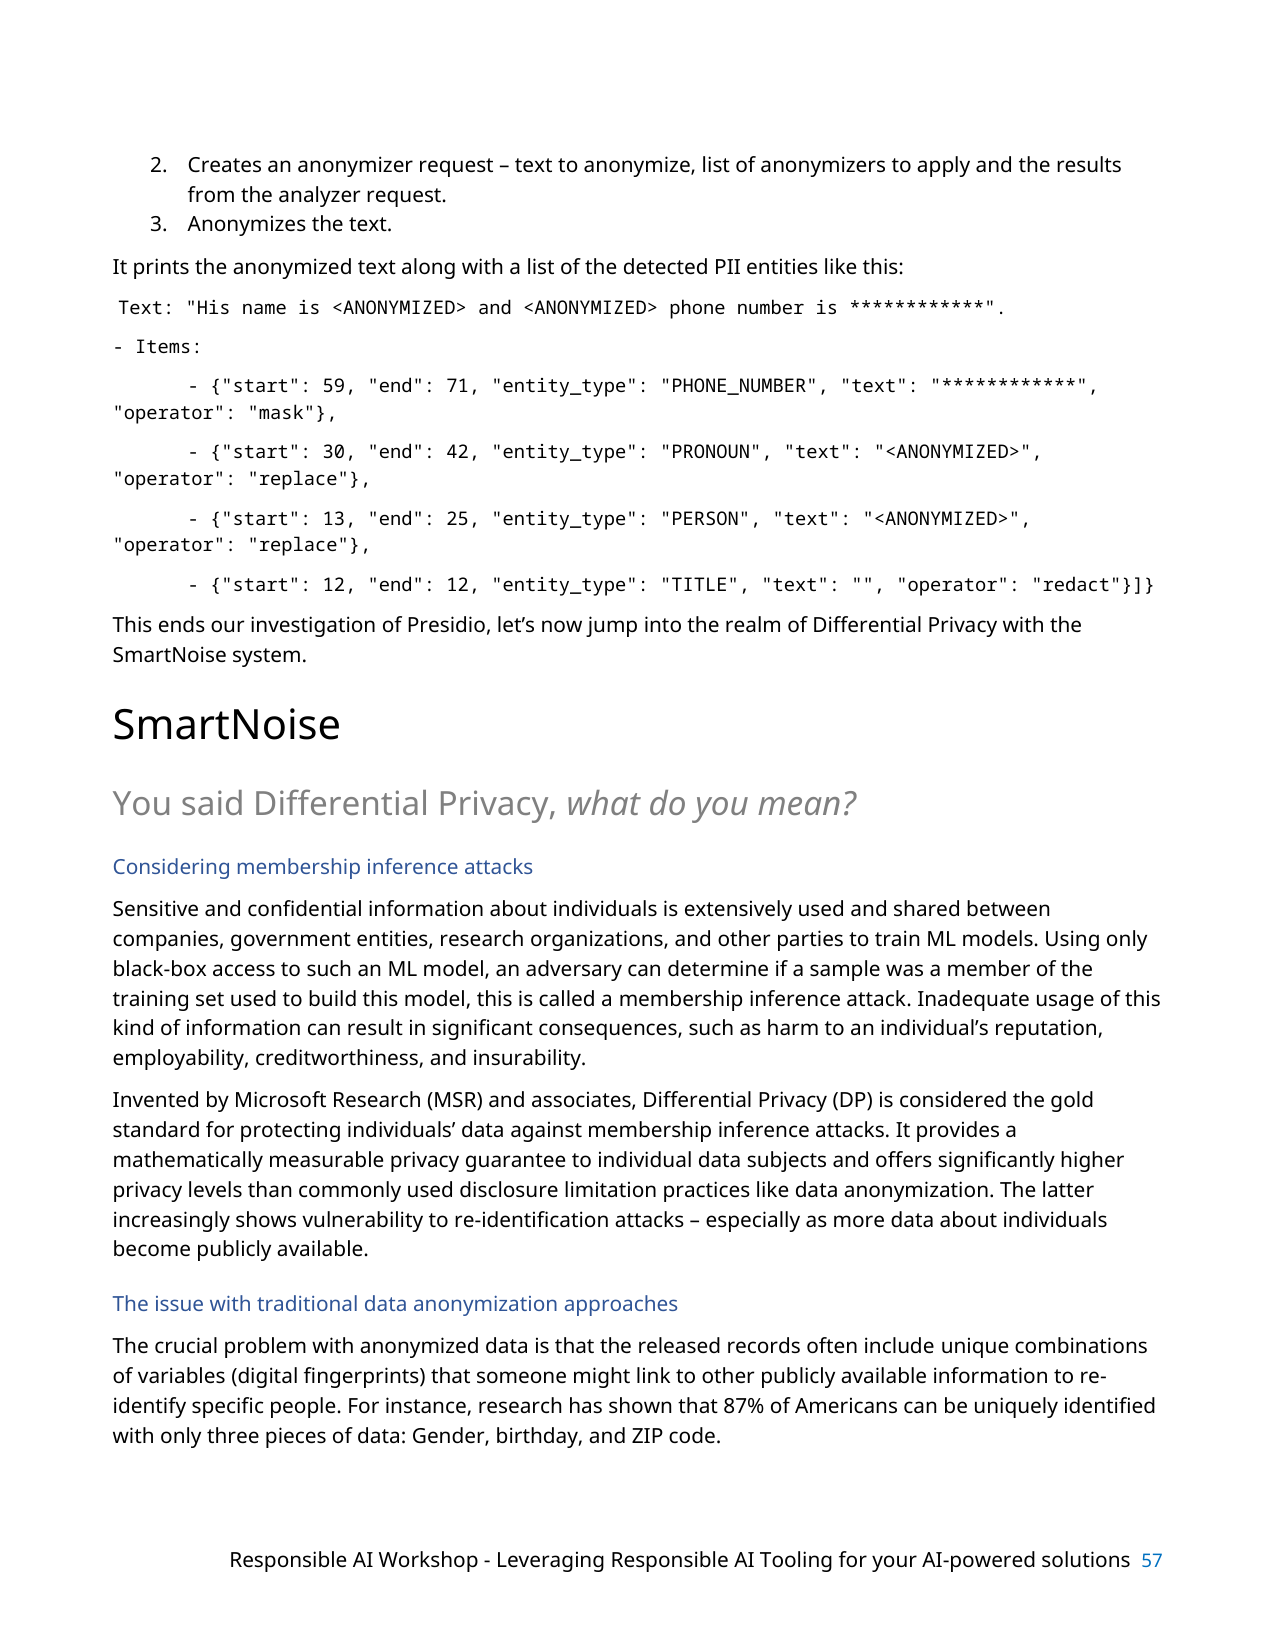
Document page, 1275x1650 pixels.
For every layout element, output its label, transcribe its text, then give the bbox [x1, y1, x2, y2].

text Sensitive and confidential information about individuals is extensively used and shared between companies, government entities, research organizations, and other parties to train ML models. Using only black-box access to such an ML model, an adversary can determine if a sample was a member of the training set used to build this model, this is called a membership inference attack. Inadequate usage of this kind of information can result in significant consequences, such as harm to an individual’s reputation, employability, creditworthiness, and insurability. [112, 894, 1162, 1072]
text - {"start": 30, "end": 42, "entity_type": "PRONOUN", "text": "<ANONYMIZED>", "operator": "replace"}, [112, 439, 1162, 491]
text Invented by Microsoft Research (MSR) and associates, Differential Privacy (DP) is considered the gold standard for protecting individuals’ data against membership inference attacks. It provides a mathematically measurable privacy guarantee to individual data subjects and offers significantly higher privacy levels than commonly used disclosure limitation practices like data anonymization. The latter increasingly shows vulnerability to re-identification attacks – especially as more data about individuals become publicly available. [112, 1086, 1162, 1263]
text The crucial problem with anonymized data is that the released records often include unique combinations of variables (digital fingerprints) that someone might link to other publicly available information to re-identify specific people. For instance, research has shown that 87% of Americans can be uniquely identified with only three pieces of data: Gender, birthday, and ZIP code. [112, 1332, 1162, 1449]
subtitle You said Differential Privacy, what do you mean? [112, 779, 1162, 825]
text - {"start": 59, "end": 71, "entity_type": "PHONE_NUMBER", "text": "************", "operator": "mask"}, [112, 373, 1162, 425]
text This ends our investigation of Presidio, let’s now jump into the realm of Differential Privacy with the SmartNoise system. [112, 610, 1162, 668]
text - {"start": 12, "end": 12, "entity_type": "TITLE", "text": "", "operator": "redact"}]} [112, 571, 1162, 596]
text It prints the anonymized text along with a list of the detected PII entities like this: [112, 252, 1162, 280]
subtitle SmartNoise [112, 695, 1162, 752]
subtitle Considering membership inference attacks [112, 852, 1162, 880]
text - {"start": 13, "end": 25, "entity_type": "PERSON", "text": "<ANONYMIZED>", "operator": "replace"}, [112, 505, 1162, 557]
text Text: "His name is <ANONYMIZED> and <ANONYMIZED> phone number is ************". [112, 294, 1162, 320]
subtitle The issue with traditional data anonymization approaches [112, 1289, 1162, 1318]
text - Items: [112, 333, 1162, 359]
list Creates an anonymizer request – text to anonymize, list of anonymizers to apply and the results from the analyzer request. [150, 150, 1162, 208]
list Anonymizes the text. [150, 209, 1162, 238]
